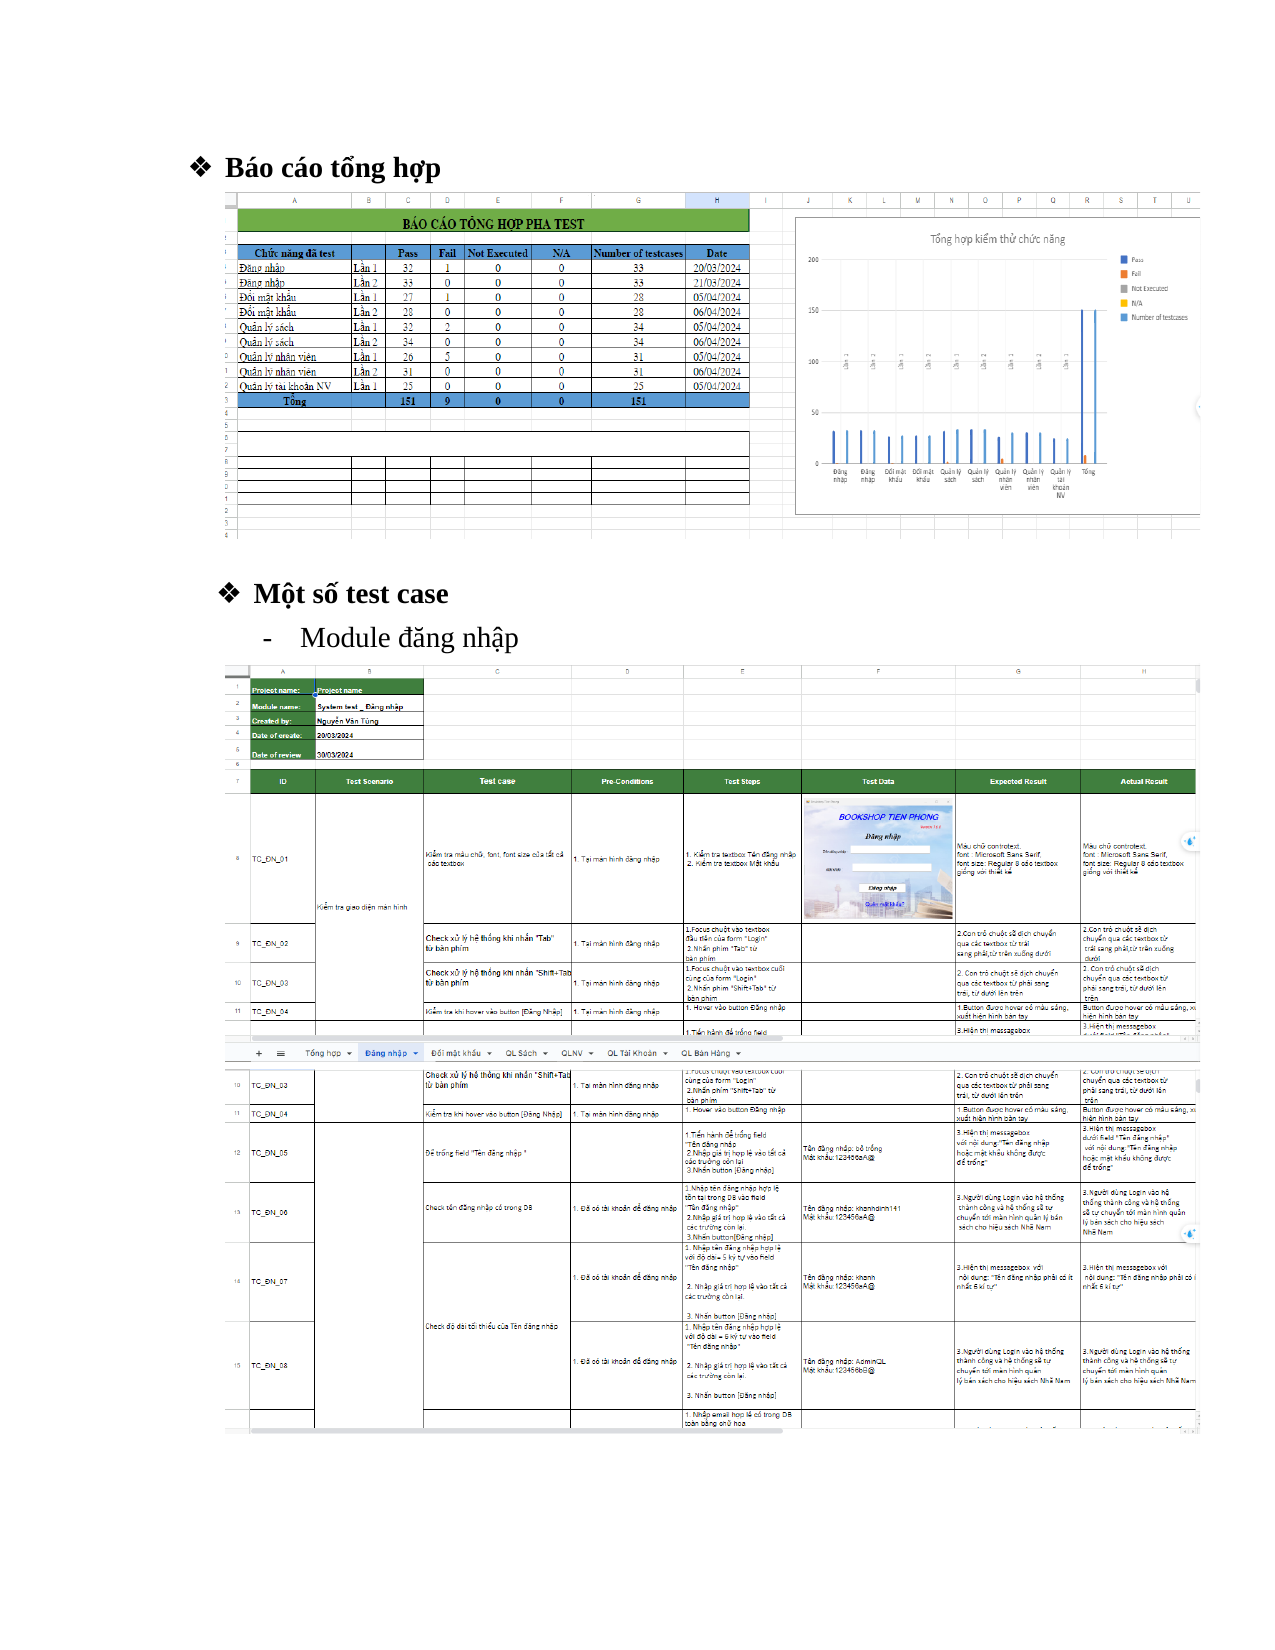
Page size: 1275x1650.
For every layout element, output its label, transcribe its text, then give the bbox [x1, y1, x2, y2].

list Module đăng nhập [262, 620, 1125, 653]
picture [225, 663, 1200, 1062]
list Một số test case [216, 576, 1125, 610]
picture [225, 191, 1200, 539]
picture [225, 1069, 1200, 1434]
